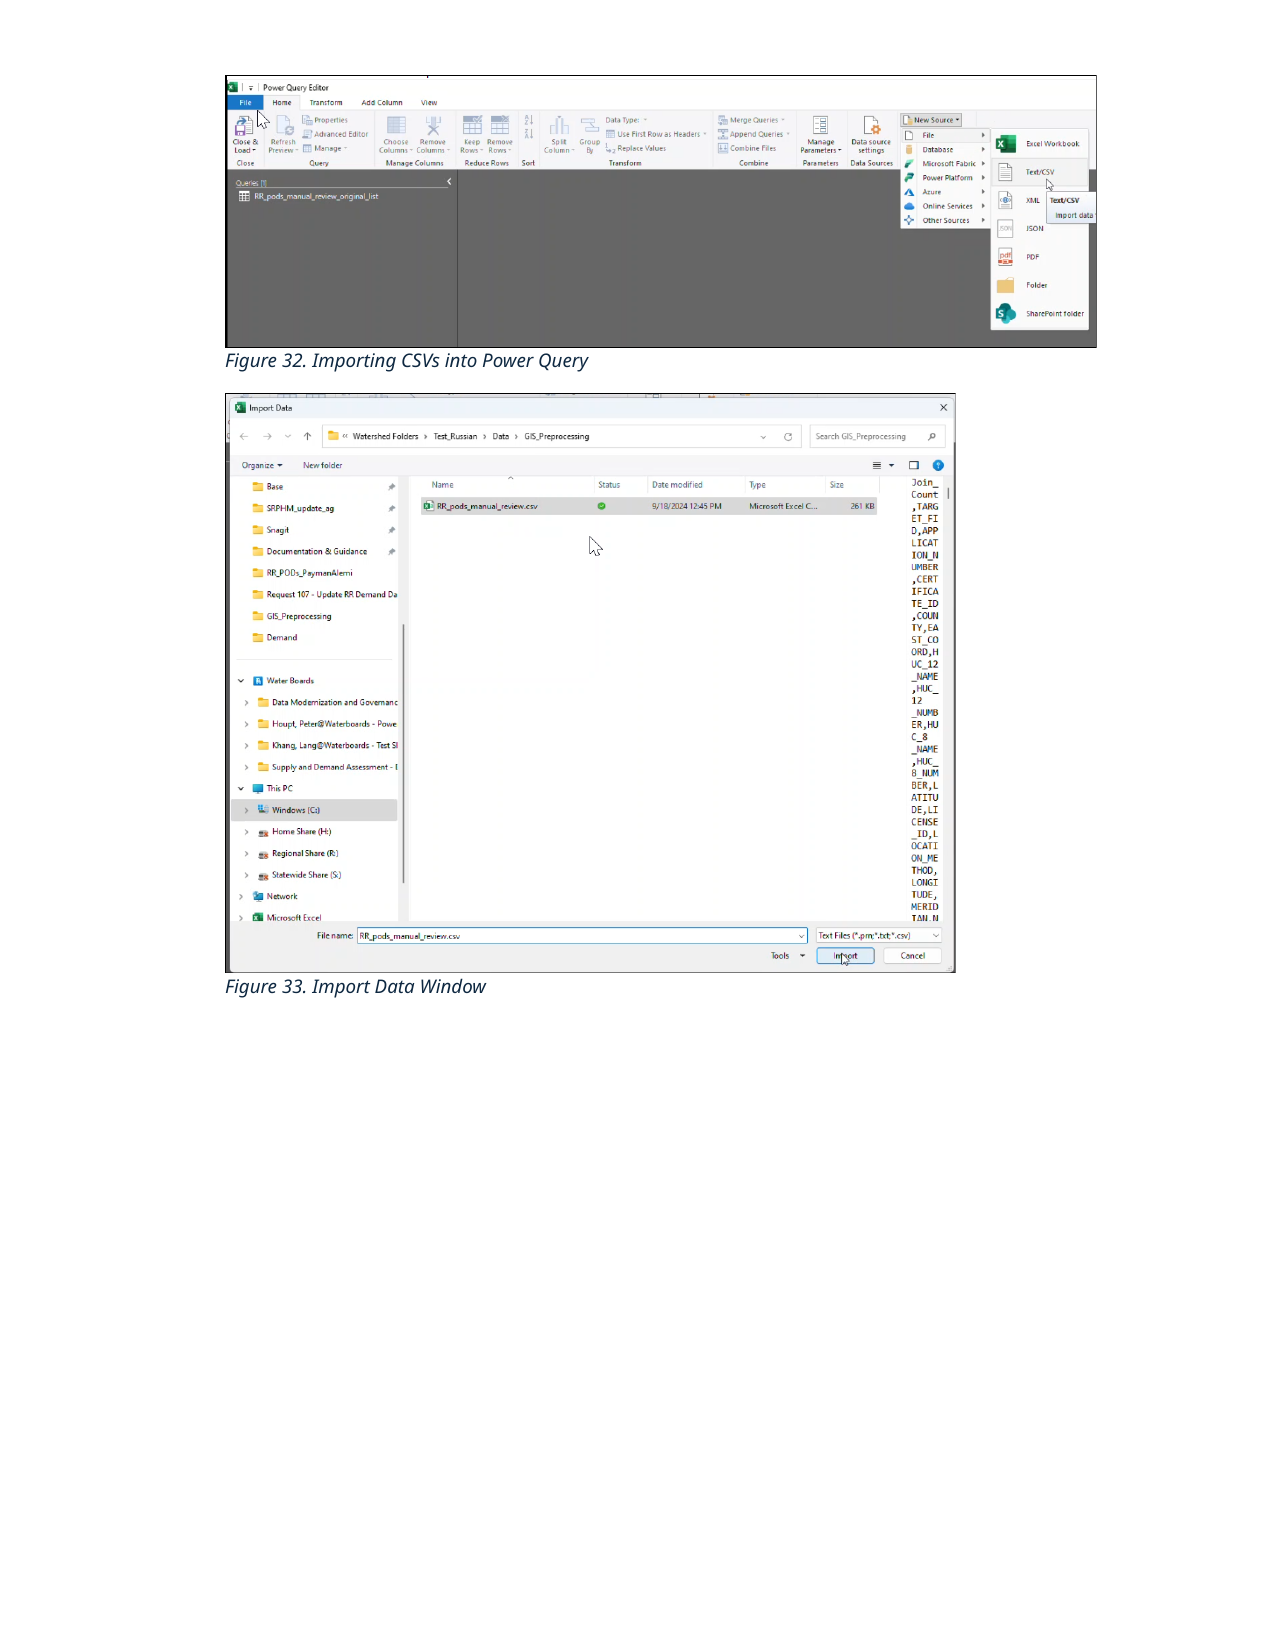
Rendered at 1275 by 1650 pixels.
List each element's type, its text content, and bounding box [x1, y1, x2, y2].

picture [225, 75, 1097, 348]
picture [225, 393, 956, 973]
